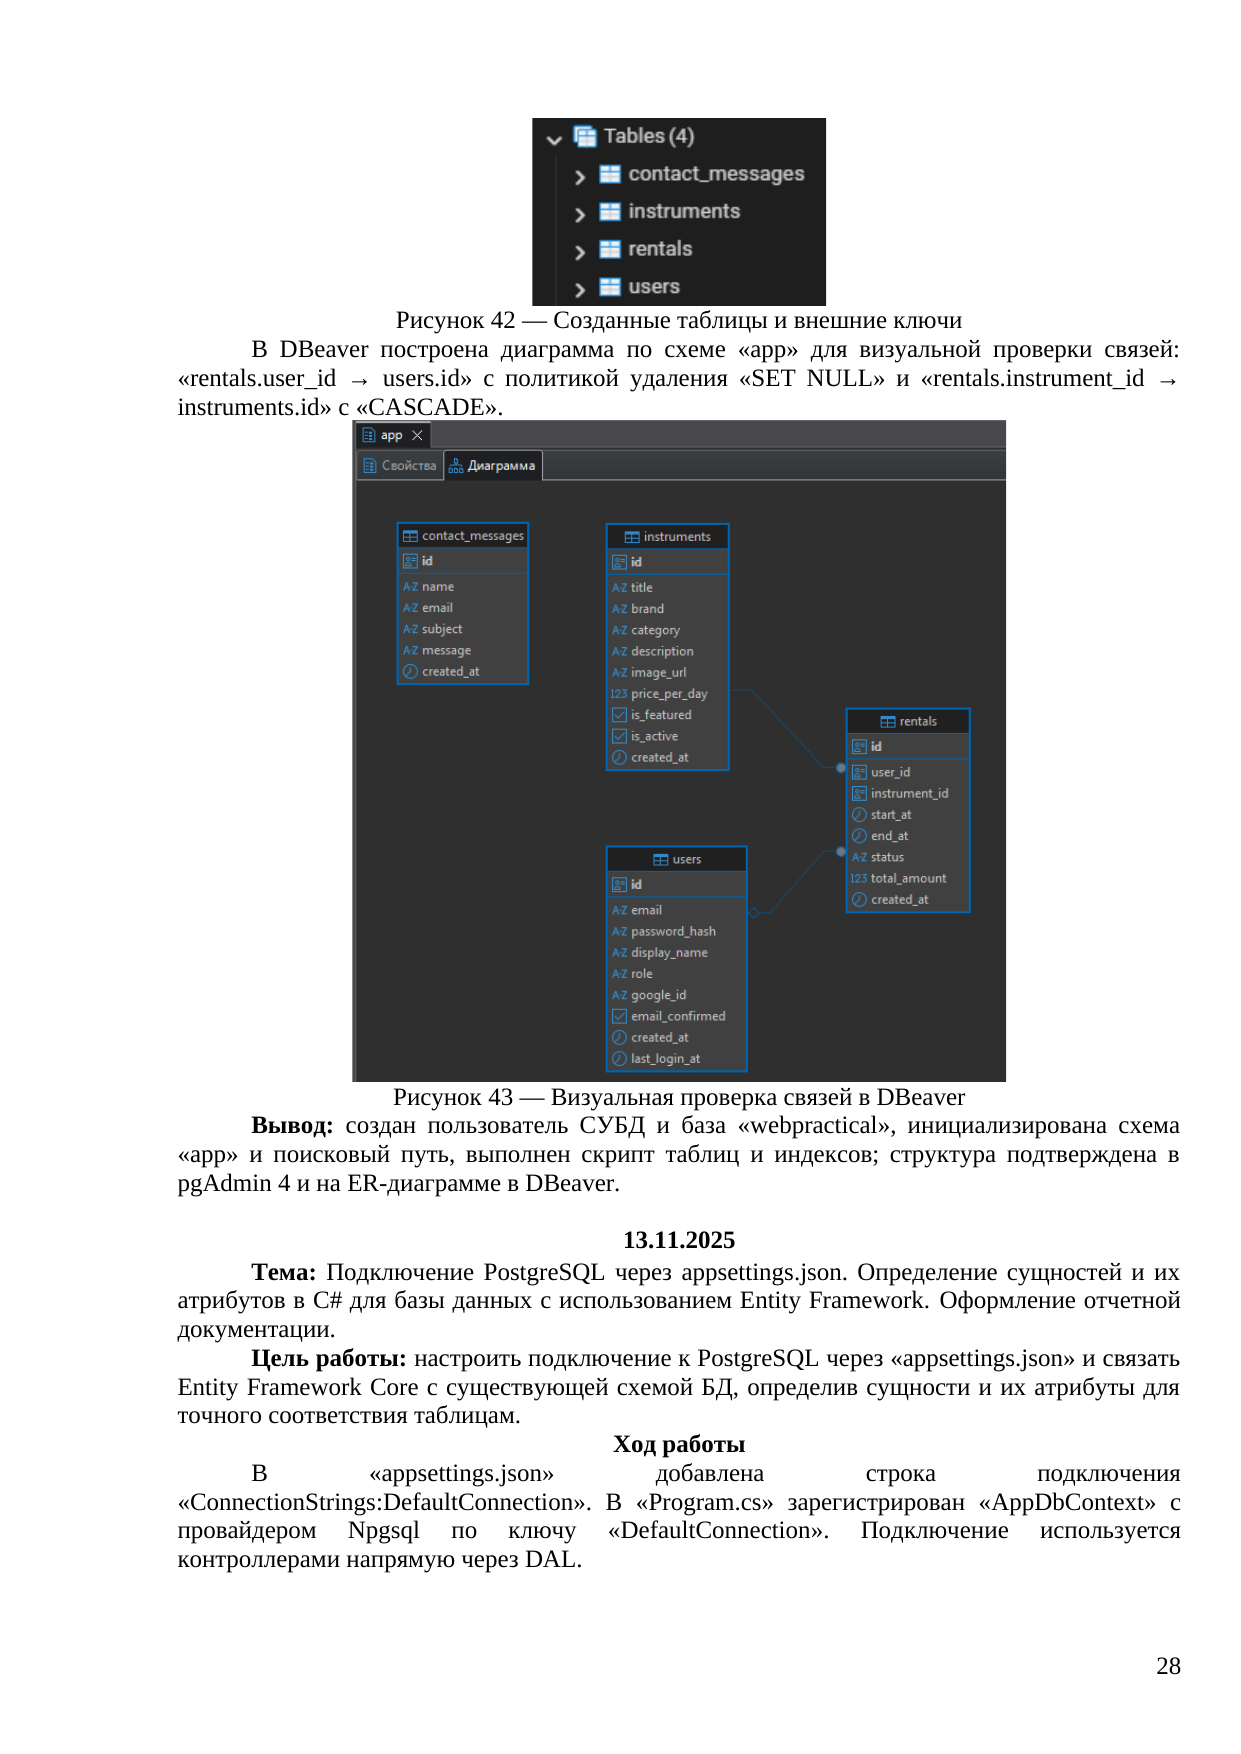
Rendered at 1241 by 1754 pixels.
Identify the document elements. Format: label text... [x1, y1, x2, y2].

text Вывод: создан пользователь СУБД и база «webpractical», инициализирована схема «app» и поисковый путь, выполнен скрипт таблиц и индексов; структура подтверждена в pgAdmin 4 и на ER-диаграмме в DBeaver. [177, 1111, 1181, 1197]
text Ход работы [177, 1429, 1181, 1458]
text 13.11.2025 [177, 1226, 1181, 1254]
picture [352, 420, 1007, 1082]
text Цель работы: настроить подключение к PostgreSQL через «appsettings.json» и связать Entity Framework Core с существующей схемой БД, определив сущности и их атрибуты для точного соответствия таблицам. [177, 1343, 1181, 1429]
text В «appsettings.json» добавлена строка подключения «ConnectionStrings:DefaultConnection». В «Program.cs» зарегистрирован «AppDbContext» с провайдером Npgsql по ключу «DefaultConnection». Подключение используется контроллерами напрямую через DAL. [177, 1458, 1181, 1573]
text В DBeaver построена диаграмма по схеме «app» для визуальной проверки связей: «rentals.user_id → users.id» с политикой удаления «SET NULL» и «rentals.instrument_id → instruments.id» с «CASCADE». [177, 334, 1181, 421]
picture [532, 118, 827, 306]
text Тема: Подключение PostgreSQL через appsettings.json. Определение сущностей и их атрибутов в C# для базы данных с использованием Entity Framework. Оформление отчетной документации. [177, 1257, 1181, 1343]
